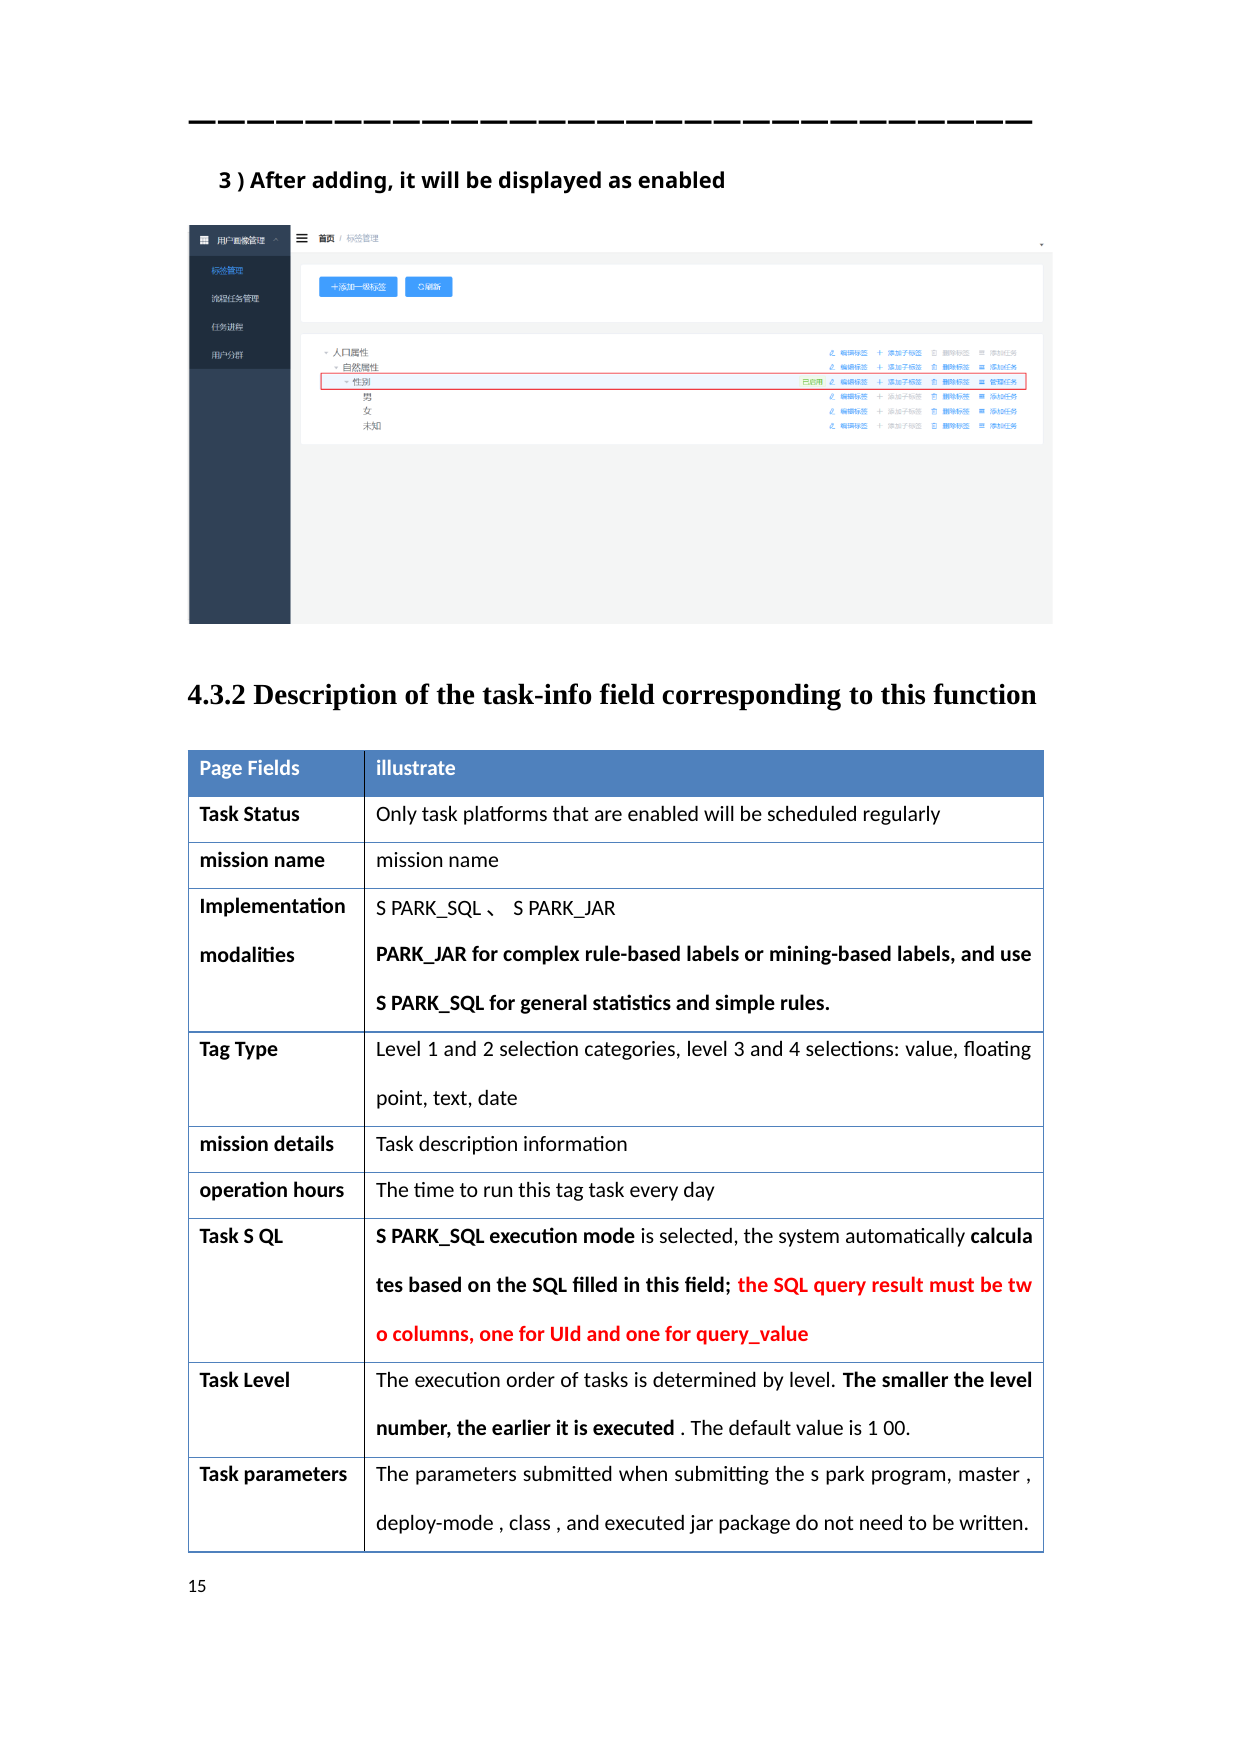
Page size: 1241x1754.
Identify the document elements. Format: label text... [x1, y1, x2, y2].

table_cell The time to run this tag task every day [365, 1173, 1043, 1218]
table_cell Only task platforms that are enabled will be scheduled regularly [365, 797, 1043, 842]
table_cell The execution order of tasks is determined by level. The smaller the level number, the earlier it is executed . The default value is 1 00. [365, 1363, 1043, 1457]
table_cell Task Status [189, 797, 364, 842]
picture [187, 225, 1053, 624]
table_cell Implementation modalities [189, 889, 364, 1031]
subtitle 4.3.2 Description of the task-info field corresponding to this function [187, 661, 1053, 726]
table_cell Task Level [189, 1363, 364, 1457]
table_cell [365, 1458, 1043, 1551]
table_cell Task S QL [189, 1219, 364, 1362]
table_header illustrate [365, 751, 1043, 796]
table_cell S PARK_SQL 、 S PARK_JAR PARK_JAR for complex rule-based labels or mining-based labels, and use S PARK_SQL for general statistics and simple rules. [365, 889, 1043, 1031]
table_cell mission details [189, 1127, 364, 1172]
table_cell Task description information [365, 1127, 1043, 1172]
table_cell Task parameters [189, 1458, 364, 1551]
table_cell mission name [189, 843, 364, 888]
table_header Page Fields [189, 751, 364, 796]
subtitle 3 ) After adding, it will be displayed as enabled [187, 163, 1053, 196]
table_cell mission name [365, 843, 1043, 888]
table_cell S PARK_SQL execution mode is selected, the system automatically calculates based on the SQL filled in this field; the SQL query result must be two columns, one for UId and one for query_value [365, 1219, 1043, 1362]
table_cell operation hours [189, 1173, 364, 1218]
table_cell Level 1 and 2 selection categories, level 3 and 4 selections: value, floating point, text, date [365, 1033, 1043, 1126]
table_cell Tag Type [189, 1033, 364, 1126]
